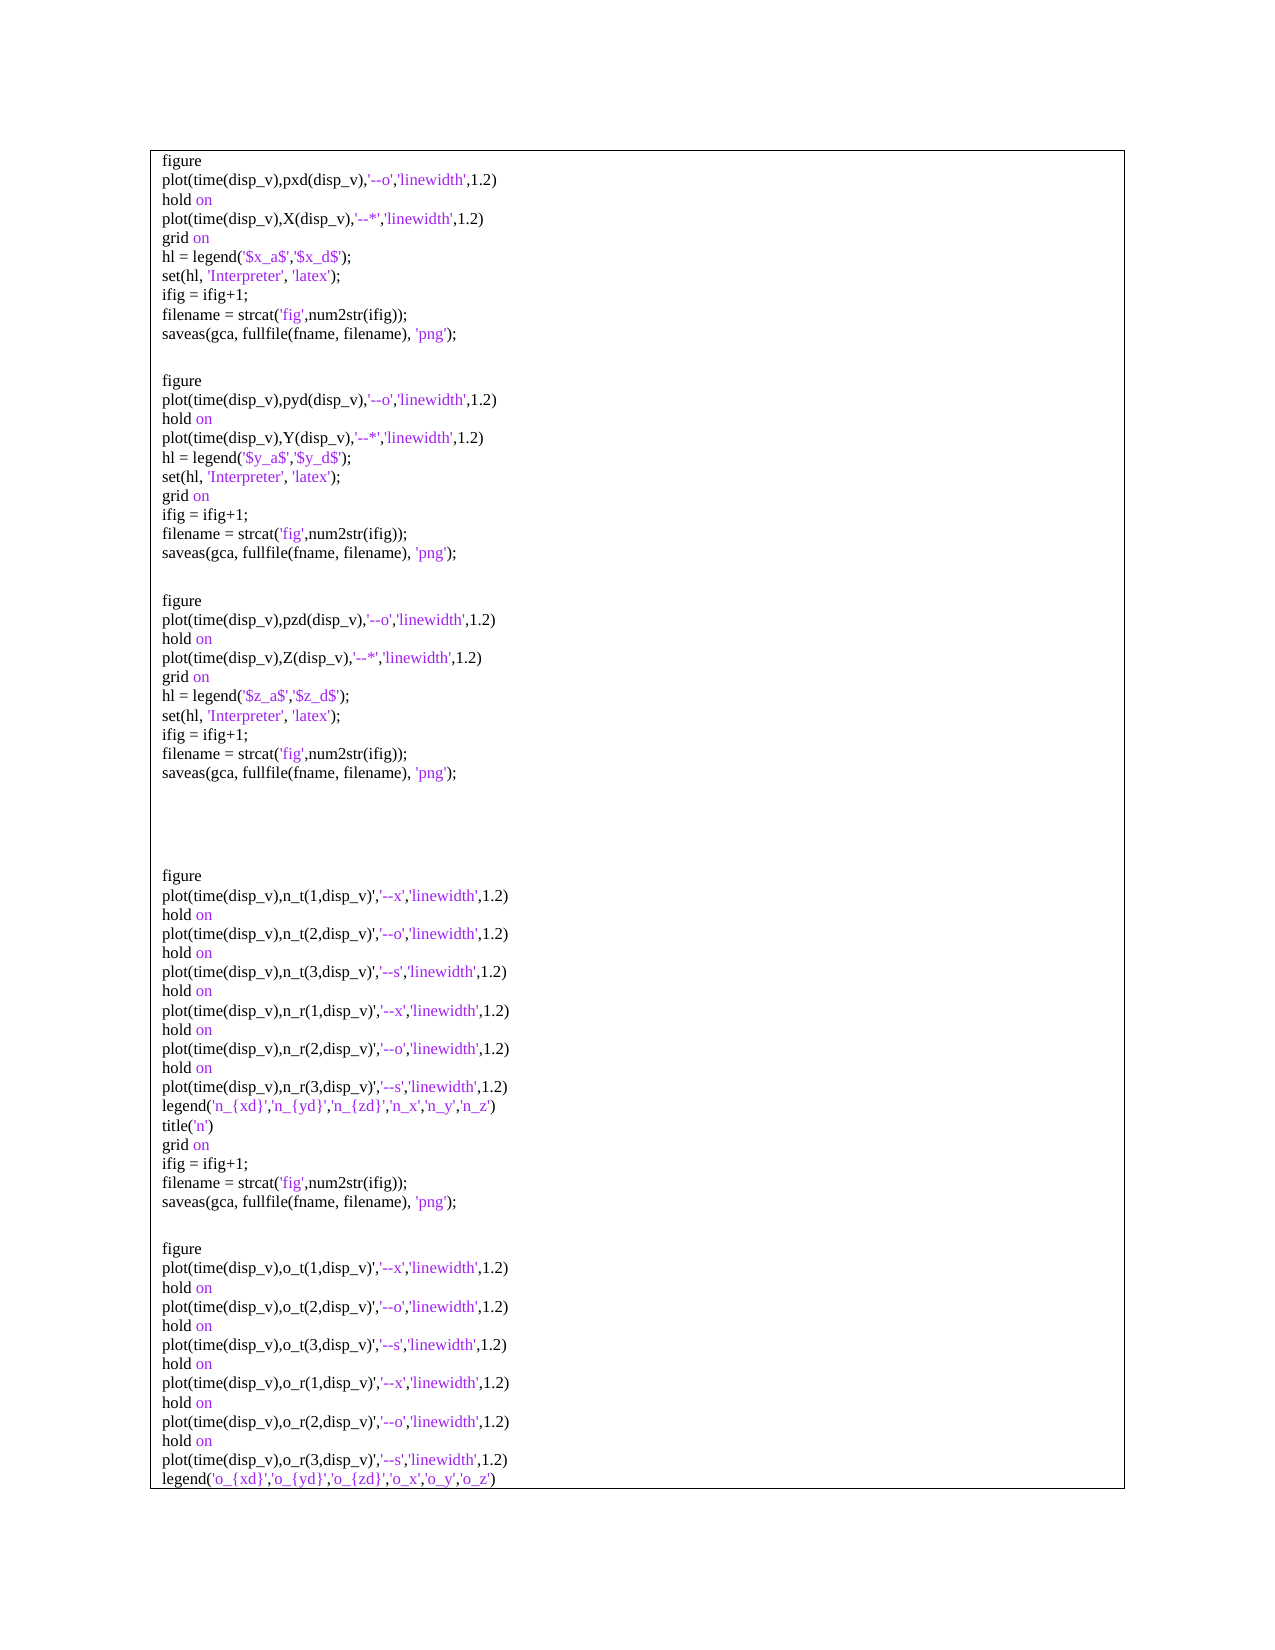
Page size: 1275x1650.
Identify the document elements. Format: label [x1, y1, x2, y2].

table_cell [151, 151, 1124, 1488]
